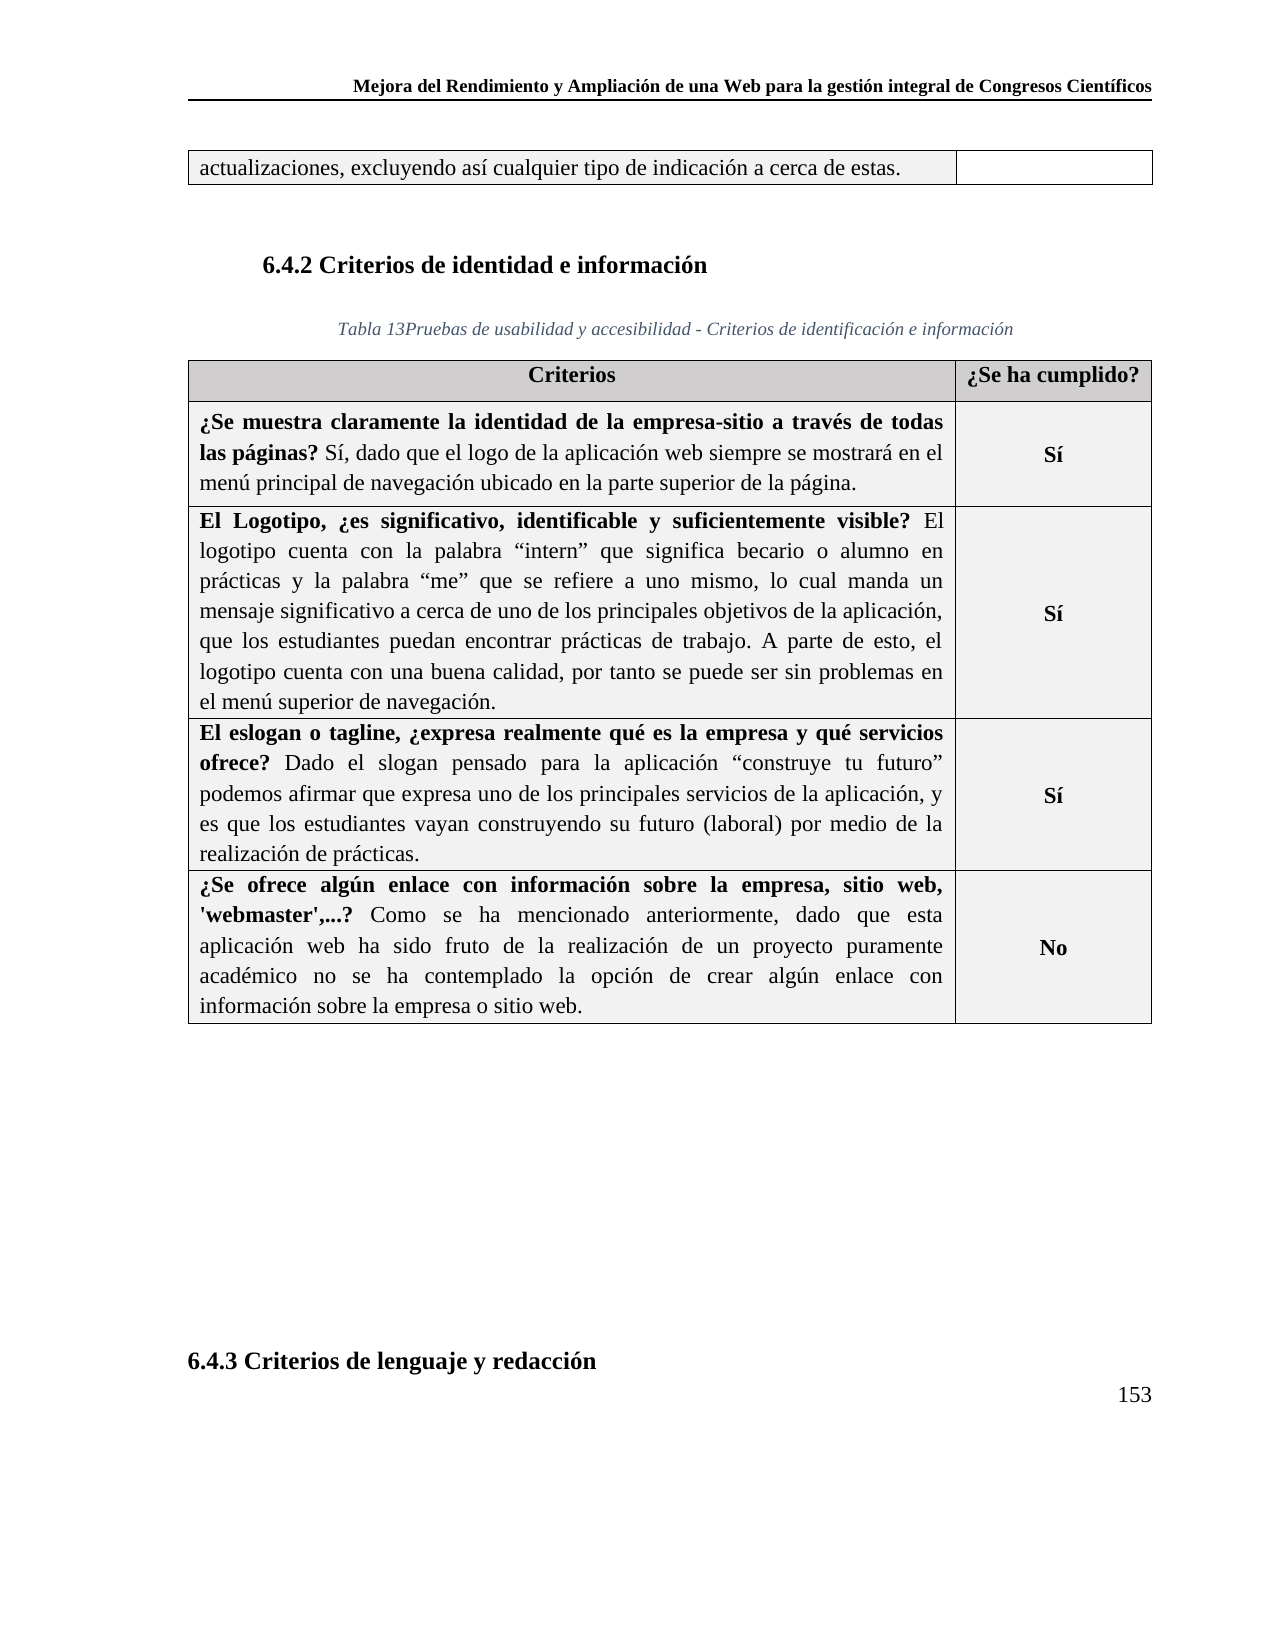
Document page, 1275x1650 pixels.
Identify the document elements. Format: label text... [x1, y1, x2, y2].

table_cell Sí [956, 402, 1151, 506]
table_cell ¿Se ofrece algún enlace con información sobre la empresa, sitio web, 'webmaster',...? Como se ha mencionado anteriormente, dado que esta aplicación web ha sido fruto de la realización de un proyecto puramente académico no se ha contemplado la opción de crear algún enlace con información sobre la empresa o sitio web. [189, 871, 955, 1022]
table_cell El Logotipo, ¿es significativo, identificable y suficientemente visible? El logotipo cuenta con la palabra “intern” que significa becario o alumno en prácticas y la palabra “me” que se refiere a uno mismo, lo cual manda un mensaje significativo a cerca de uno de los principales objetivos de la aplicación, que los estudiantes puedan encontrar prácticas de trabajo. A parte de esto, el logotipo cuenta con una buena calidad, por tanto se puede ser sin problemas en el menú superior de navegación. [189, 507, 955, 718]
table_cell No [956, 871, 1151, 1022]
table_cell ¿Se muestra claramente la identidad de la empresa-sitio a través de todas las páginas? Sí, dado que el logo de la aplicación web siempre se mostrará en el menú principal de navegación ubicado en la parte superior de la página. [189, 402, 955, 506]
table_cell El eslogan o tagline, ¿expresa realmente qué es la empresa y qué servicios ofrece? Dado el slogan pensado para la aplicación “construye tu futuro” podemos afirmar que expresa uno de los principales servicios de la aplicación, y es que los estudiantes vayan construyendo su futuro (laboral) por medio de la realización de prácticas. [189, 719, 955, 870]
table_cell No [957, 151, 1152, 184]
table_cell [189, 151, 956, 184]
table_header ¿Se ha cumplido? [956, 361, 1151, 401]
table_header Criterios [189, 361, 955, 401]
table_cell Sí [956, 507, 1151, 718]
subtitle 6.4.2 Criterios de identidad e información [187, 250, 1152, 278]
subtitle 6.4.3 Criterios de lenguaje y redacción [187, 1346, 1152, 1374]
table_cell Sí [956, 719, 1151, 870]
